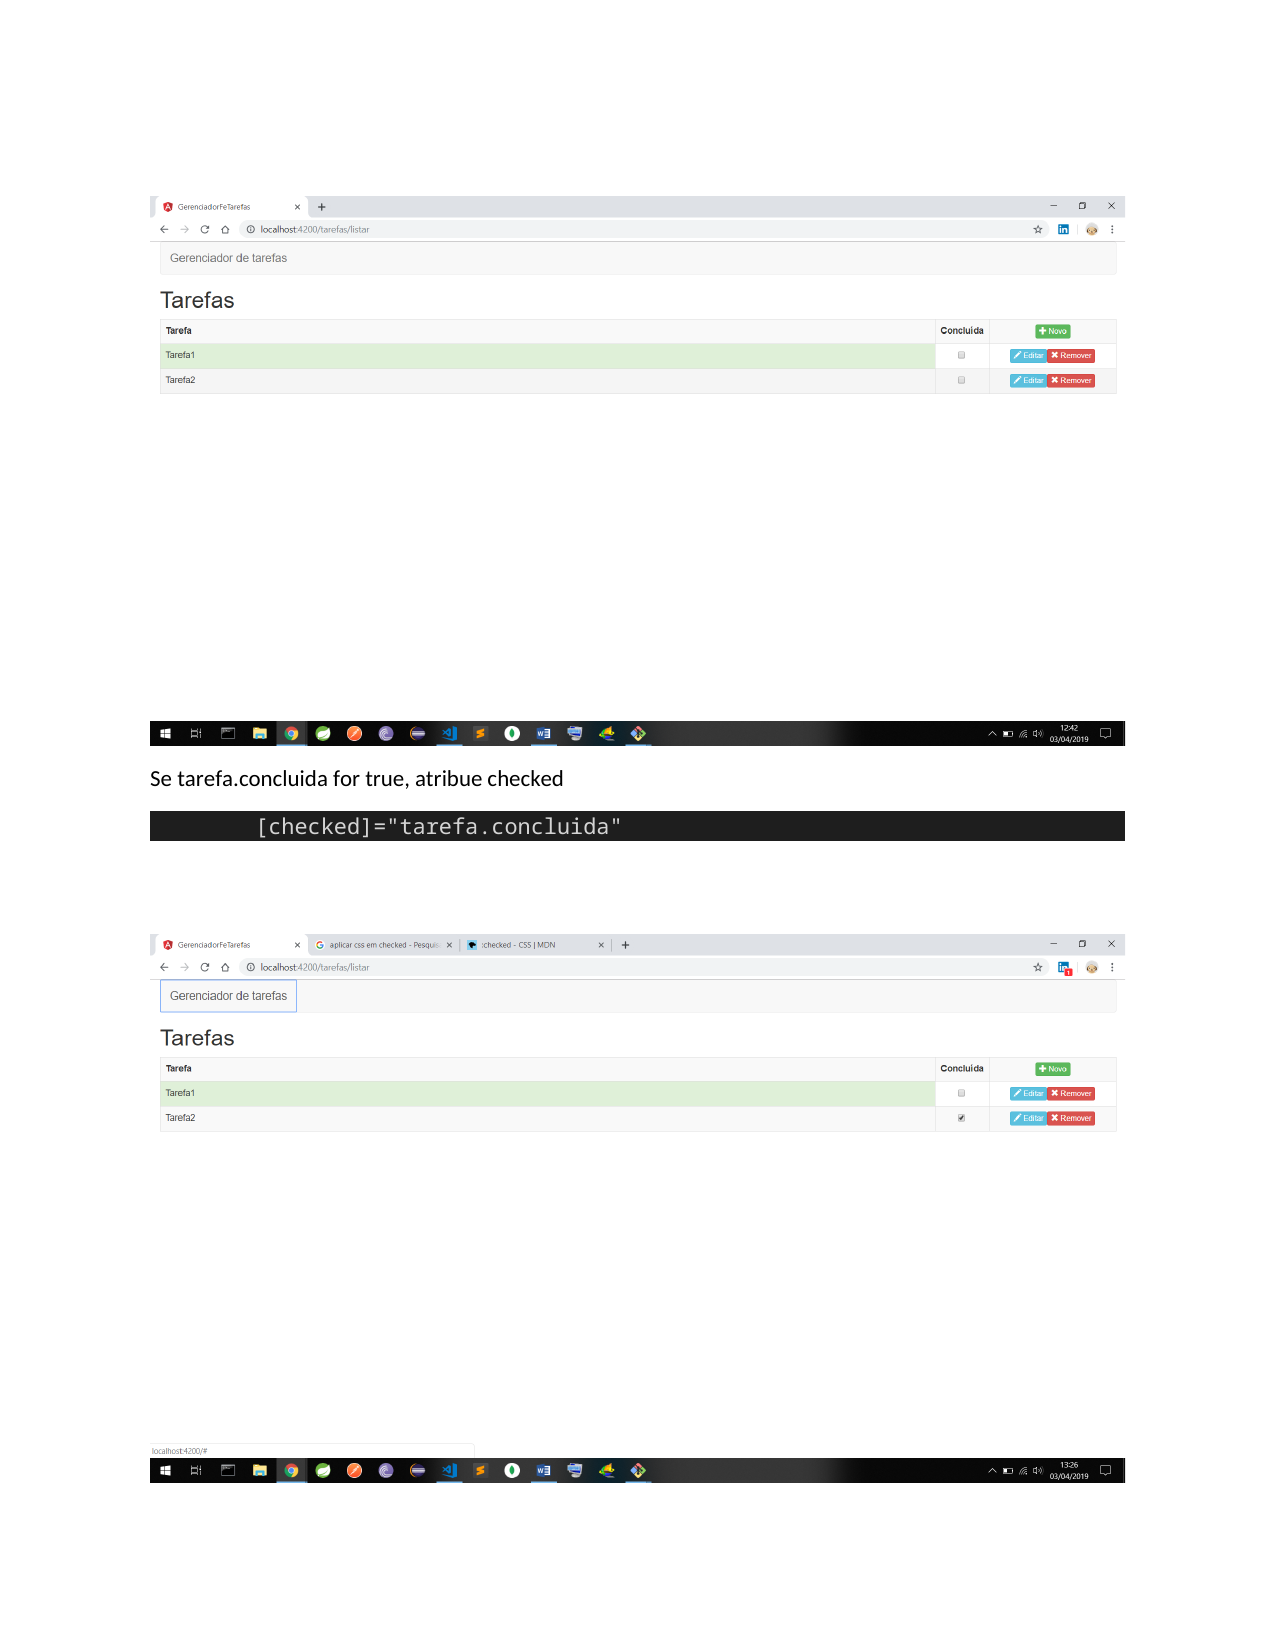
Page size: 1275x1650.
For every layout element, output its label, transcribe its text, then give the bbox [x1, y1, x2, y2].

picture [150, 934, 1125, 1483]
text Se tarefa.concluida for true, atribue checked [150, 764, 1125, 792]
text [checked]="tarefa.concluida" [150, 811, 1125, 841]
picture [150, 196, 1125, 746]
